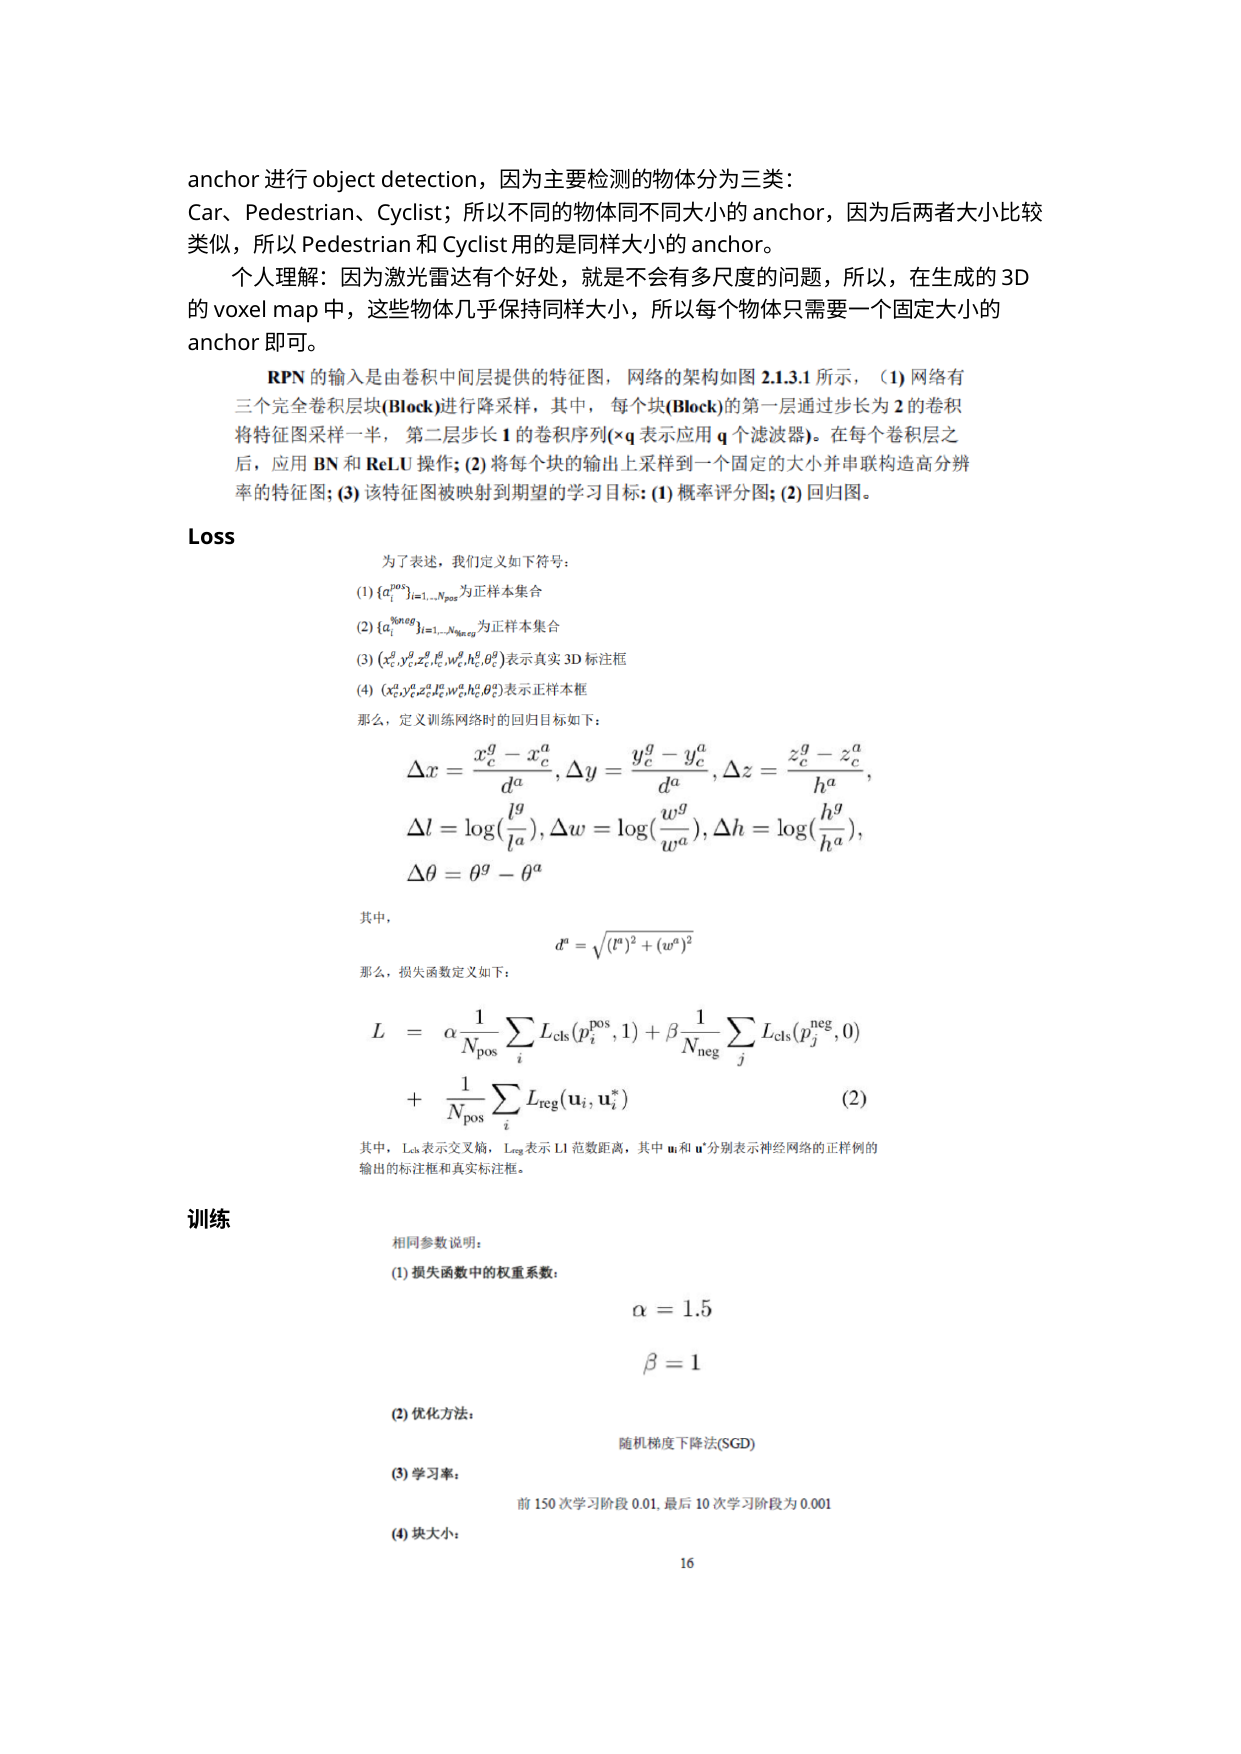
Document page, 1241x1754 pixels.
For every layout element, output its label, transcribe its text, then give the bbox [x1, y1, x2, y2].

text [187, 162, 1053, 259]
picture [379, 1234, 861, 1572]
text Loss [187, 519, 1053, 552]
text 个人理解：因为激光雷达有个好处，就是不会有多尺度的问题，所以，在生成的3D的voxel map中，这些物体几乎保持同样大小，所以每个物体只需要一个固定大小的anchor即可。 [187, 259, 1053, 357]
picture [348, 909, 892, 1178]
picture [347, 552, 894, 892]
text 训练 [187, 1202, 1053, 1234]
picture [231, 362, 1005, 515]
